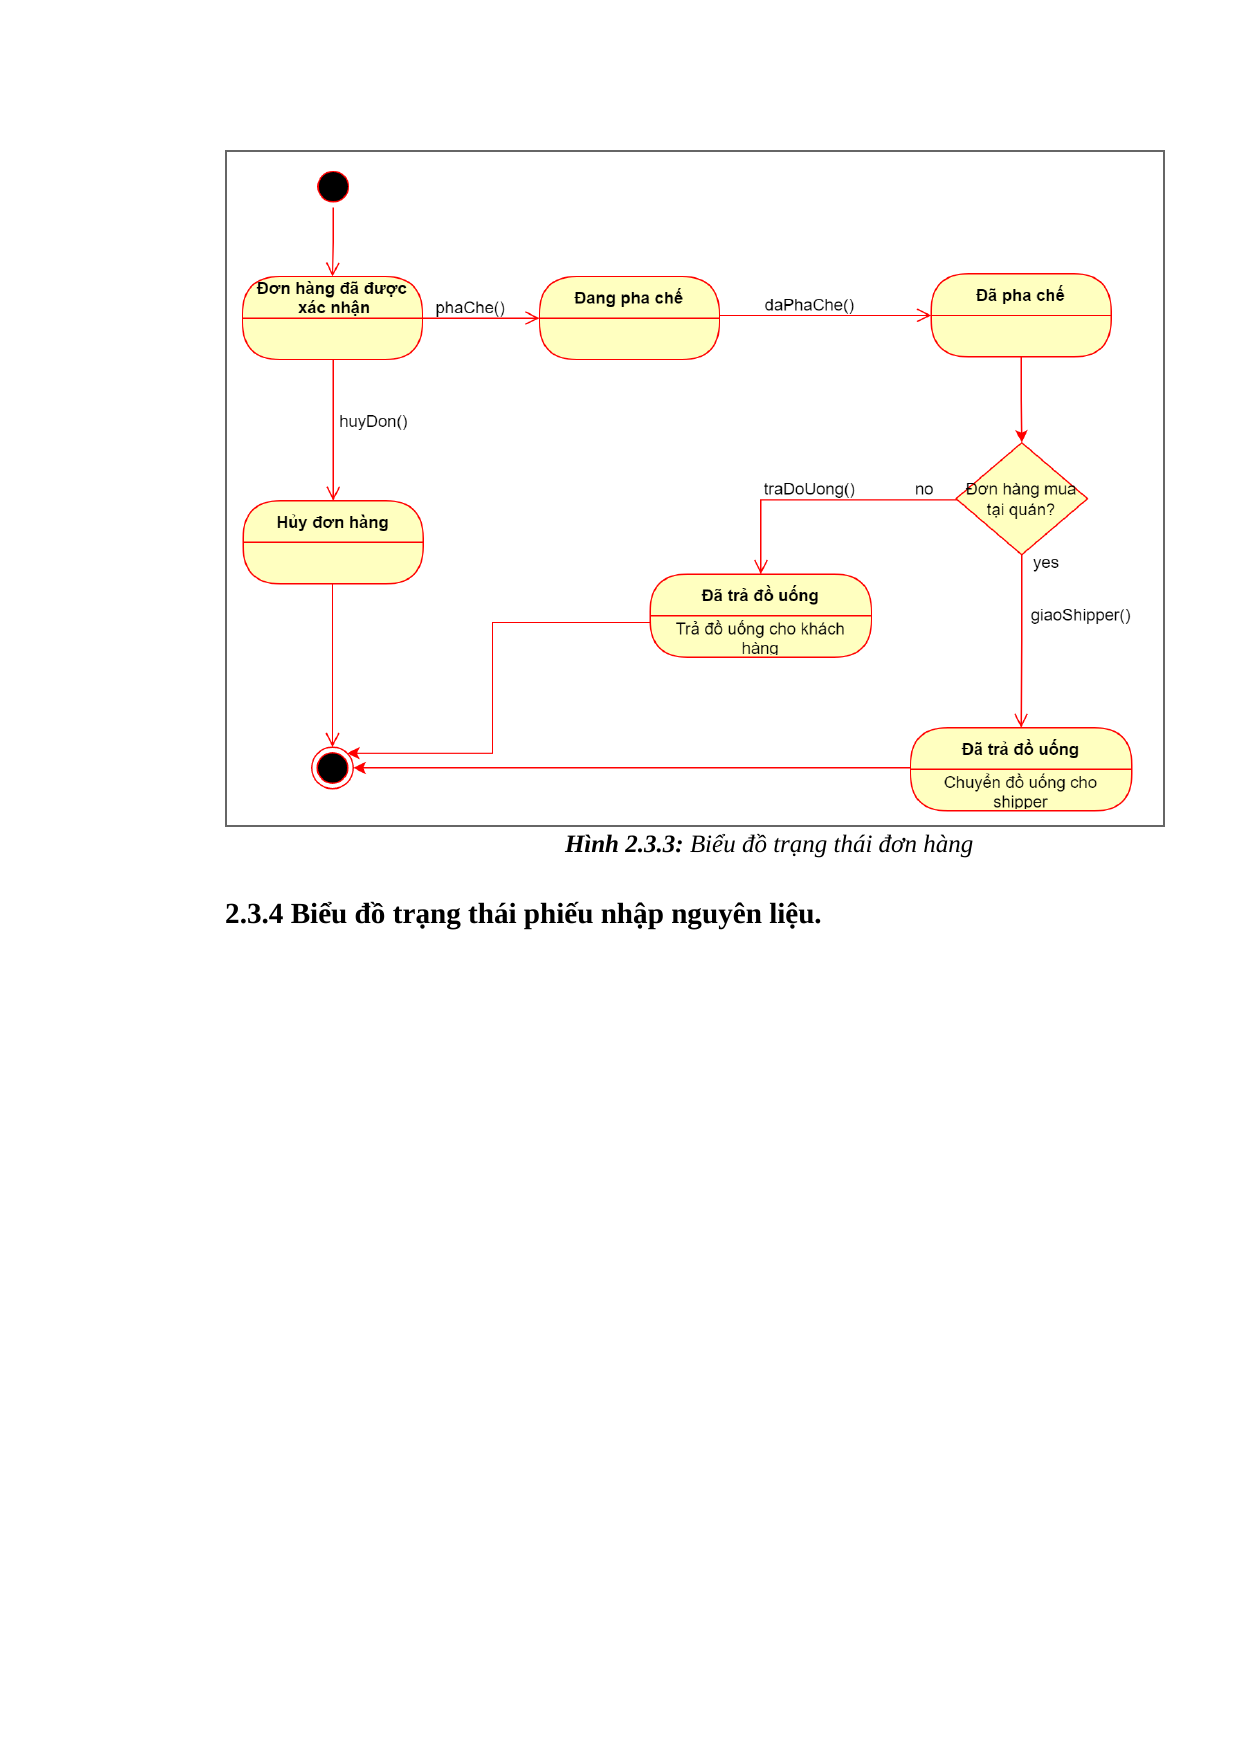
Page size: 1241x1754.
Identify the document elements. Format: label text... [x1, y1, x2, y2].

text 2.3.4 Biểu đồ trạng thái phiếu nhập nguyên liệu. [150, 896, 1090, 930]
picture [227, 152, 1163, 825]
text Hình 2.3.3: Biểu đồ trạng thái đơn hàng [375, 829, 1090, 858]
